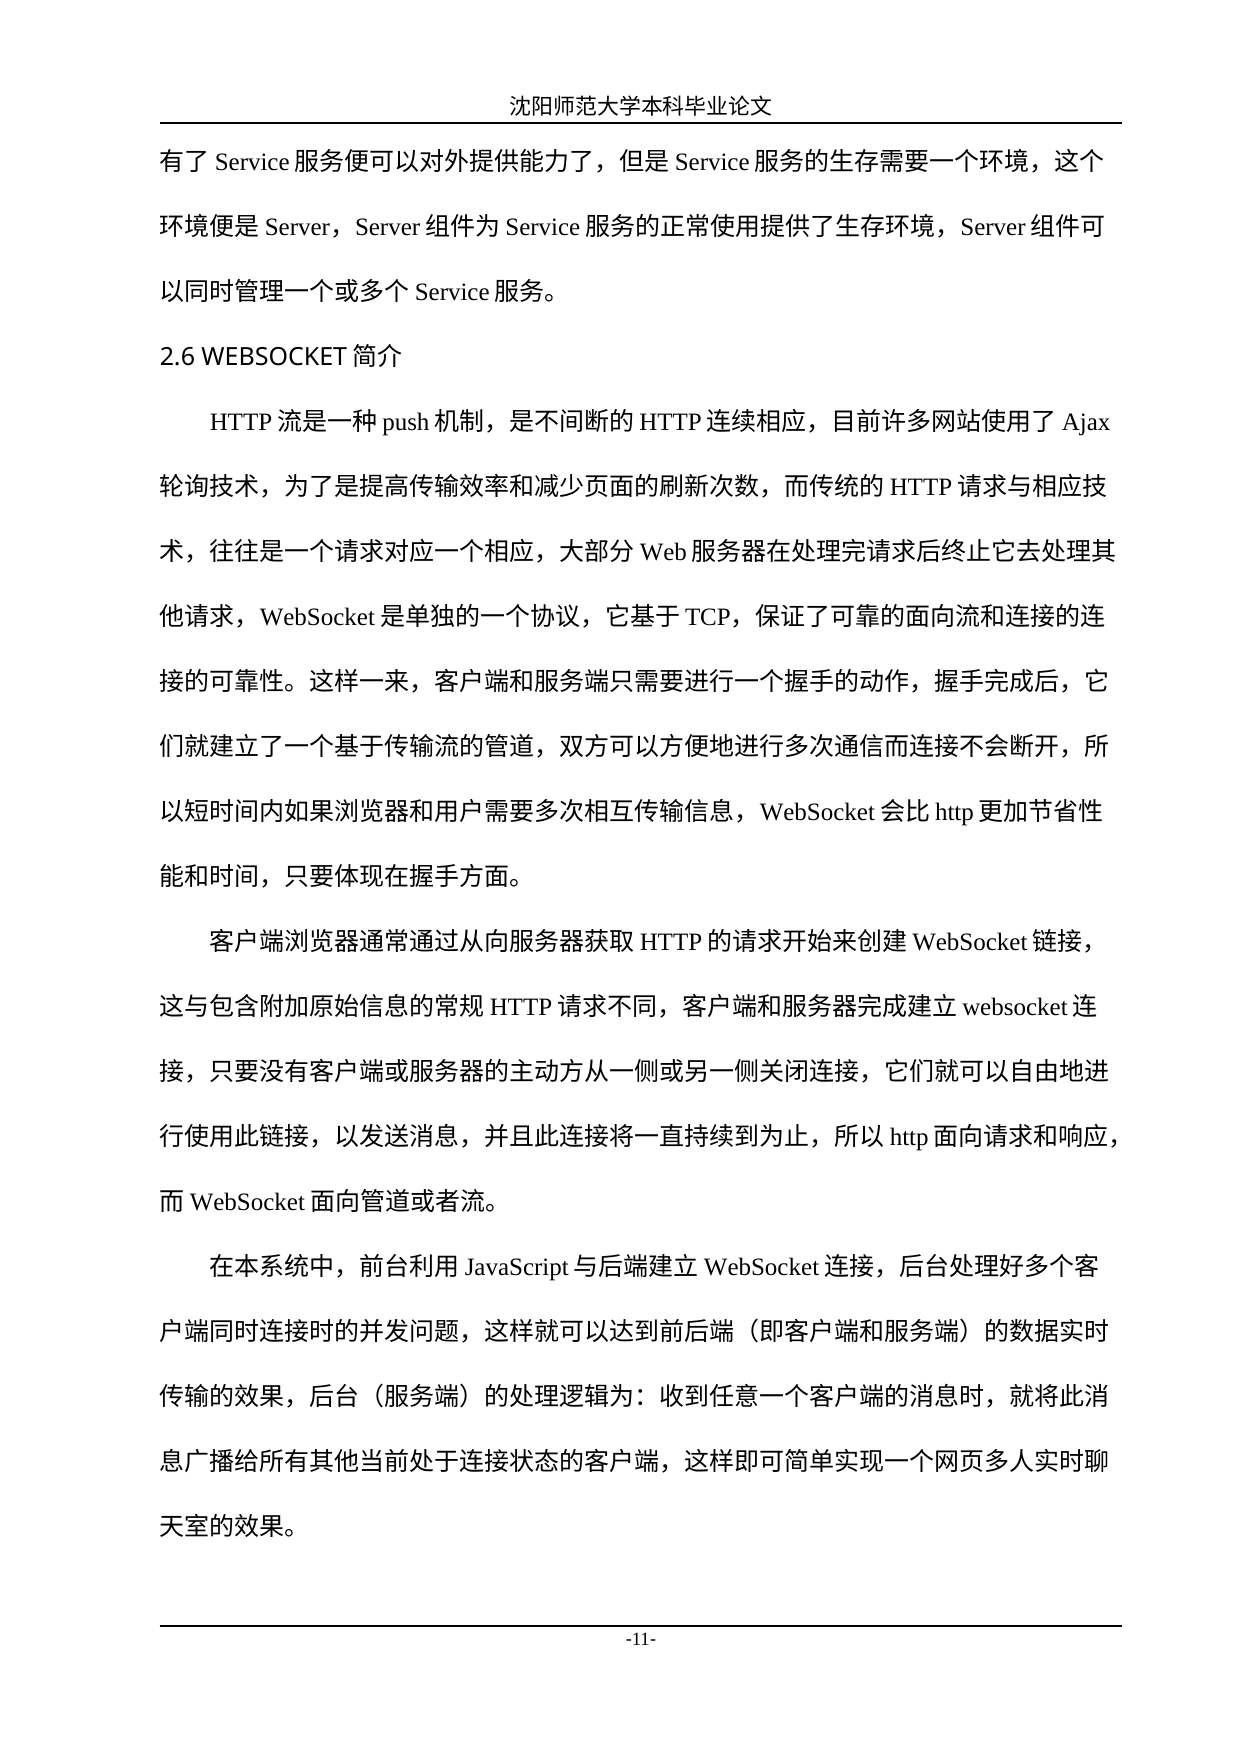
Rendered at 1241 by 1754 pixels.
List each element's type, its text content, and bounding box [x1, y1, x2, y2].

subtitle 2.6 WEBSOCKET简介 [159, 322, 1122, 387]
text HTTP流是一种push机制，是不间断的HTTP连续相应，目前许多网站使用了Ajax轮询技术，为了是提高传输效率和减少页面的刷新次数，而传统的HTTP请求与相应技术，往往是一个请求对应一个相应，大部分Web服务器在处理完请求后终止它去处理其他请求，WebSocket是单独的一个协议，它基于TCP，保证了可靠的面向流和连接的连接的可靠性。这样一来，客户端和服务端只需要进行一个握手的动作，握手完成后，它们就建立了一个基于传输流的管道，双方可以方便地进行多次通信而连接不会断开，所以短时间内如果浏览器和用户需要多次相互传输信息，WebSocket会比http更加节省性能和时间，只要体现在握手方面。 [159, 387, 1122, 907]
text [159, 127, 1122, 322]
text 客户端浏览器通常通过从向服务器获取HTTP的请求开始来创建WebSocket链接，这与包含附加原始信息的常规HTTP请求不同，客户端和服务器完成建立websocket连接，只要没有客户端或服务器的主动方从一侧或另一侧关闭连接，它们就可以自由地进行使用此链接，以发送消息，并且此连接将一直持续到为止，所以http面向请求和响应，而WebSocket面向管道或者流。 [159, 907, 1122, 1232]
text 在本系统中，前台利用JavaScript与后端建立WebSocket连接，后台处理好多个客户端同时连接时的并发问题，这样就可以达到前后端（即客户端和服务端）的数据实时传输的效果，后台（服务端）的处理逻辑为：收到任意一个客户端的消息时，就将此消息广播给所有其他当前处于连接状态的客户端，这样即可简单实现一个网页多人实时聊天室的效果。 [159, 1232, 1122, 1557]
